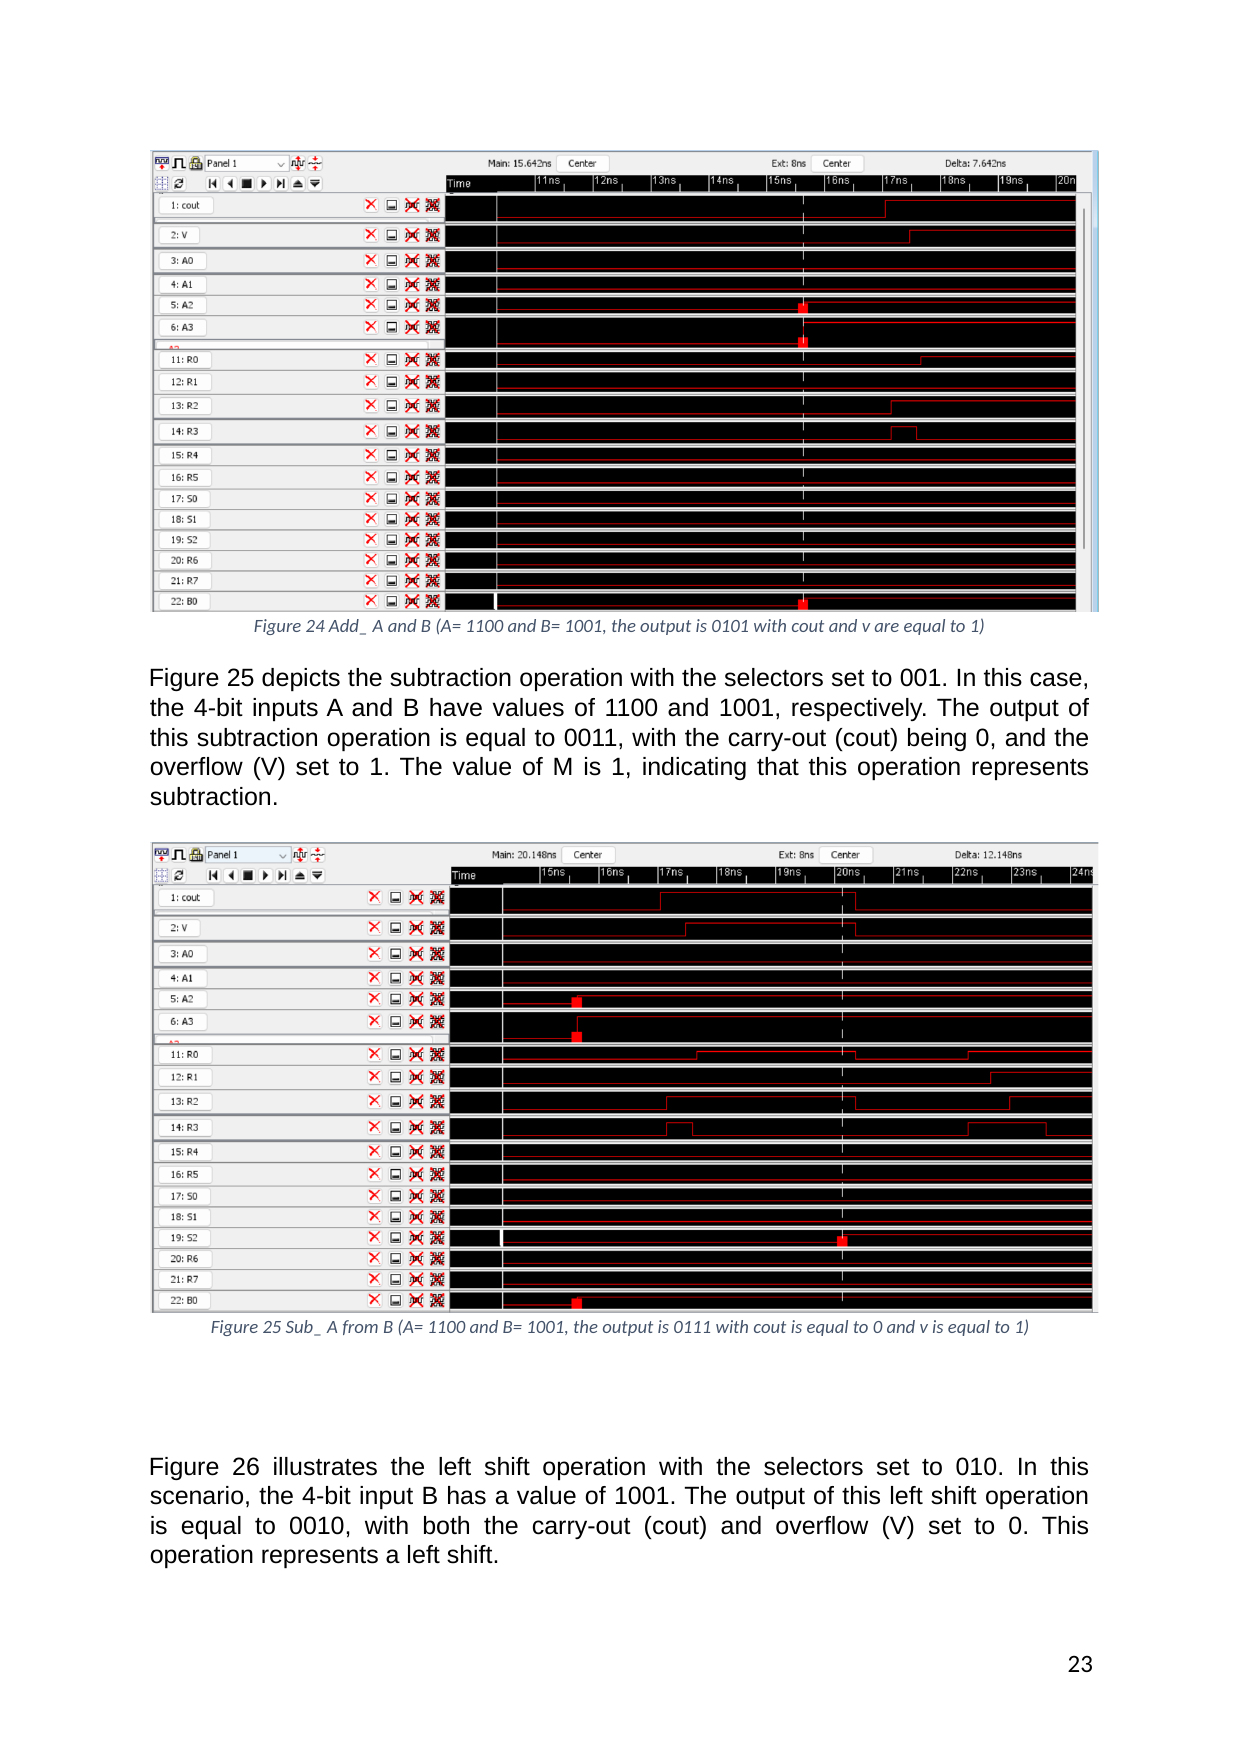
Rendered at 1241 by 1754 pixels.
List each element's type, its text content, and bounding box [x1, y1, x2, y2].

text Figure 26 illustrates the left shift operation with the selectors set to 010. In this scenario, the 4-bit input B has a value of 1001. The output of this left shift operation is equal to 0010, with both the carry-out (cout) and overflow (V) set to 0. This operation represents a left shift. [148, 1452, 1091, 1569]
text Figure 24 Add_ A and B (A= 1100 and B= 1001, the output is 0101 with cout and v are equal to 1) [150, 614, 1089, 637]
text Figure 25 depicts the subtraction operation with the selectors set to 001. In this case, the 4-bit inputs A and B have values of 1100 and 1001, respectively. The output of this subtraction operation is equal to 0011, with the carry-out (cout) being 0, and the overflow (V) set to 1. The value of M is 1, indicating that this operation represents subtraction. [148, 663, 1091, 811]
text Figure 25 Sub_ A from B (A= 1100 and B= 1001, the output is 0111 with cout is equal to 0 and v is equal to 1) [150, 1315, 1090, 1338]
picture [150, 842, 1099, 1313]
picture [150, 150, 1099, 612]
